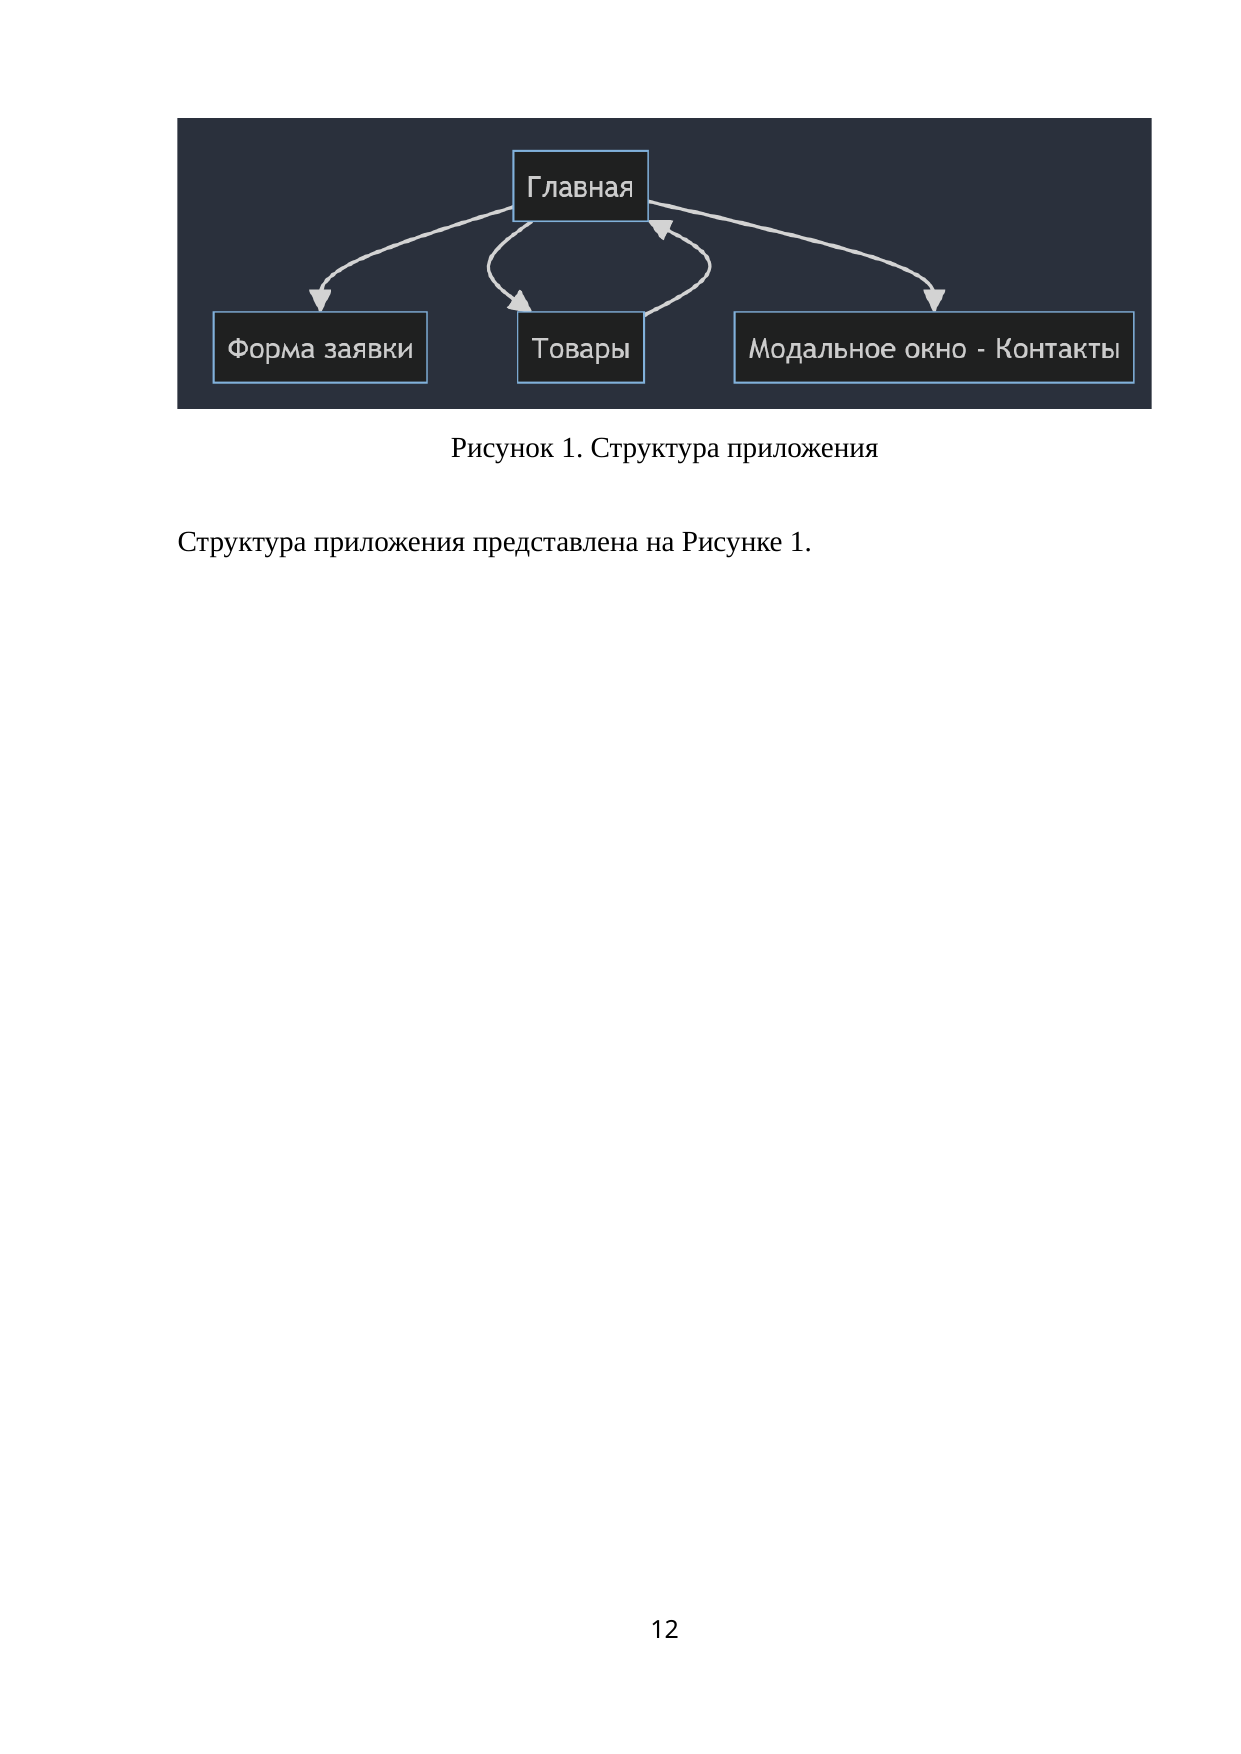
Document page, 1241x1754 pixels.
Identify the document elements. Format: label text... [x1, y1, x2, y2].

picture [177, 118, 1152, 409]
text Рисунок 1. Структура приложения [177, 430, 1152, 464]
text Структура приложения представлена на Рисунке 1. [177, 485, 1152, 557]
